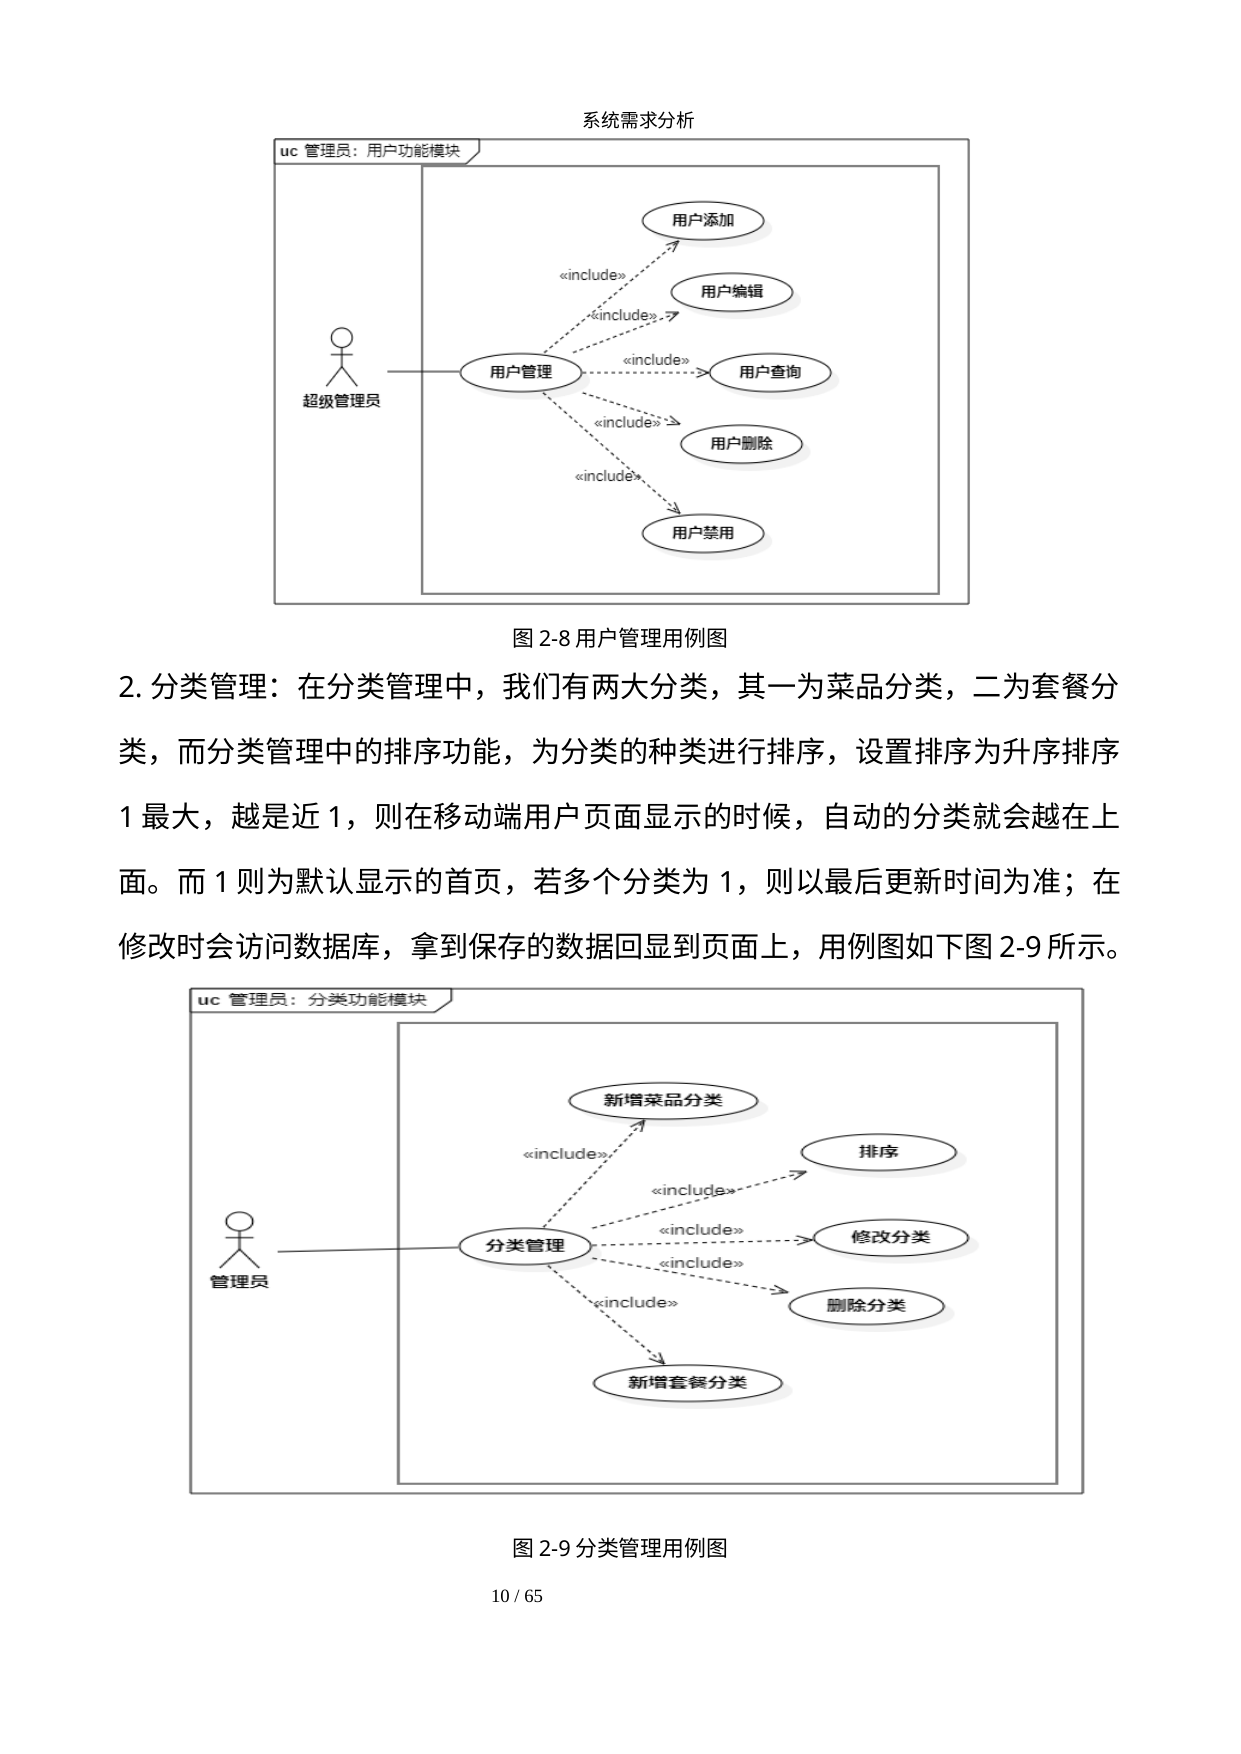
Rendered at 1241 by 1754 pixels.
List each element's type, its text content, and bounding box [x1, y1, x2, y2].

text 图2-9分类管理用例图 [118, 1530, 1122, 1563]
text 图2-8用户管理用例图 [118, 620, 1122, 653]
list 分类管理：在分类管理中，我们有两大分类，其一为菜品分类，二为套餐分类，而分类管理中的排序功能，为分类的种类进行排序，设置排序为升序排序，1最大，越是近1，则在移动端用户页面显示的时候，自动的分类就会越在上面。而1则为默认显示的首页，若多个分类为1，则以最后更新时间为准；在修改时会访问数据库，拿到保存的数据回显到页面上，用例图如下图2-9所示。 [118, 653, 1122, 978]
picture [168, 977, 1109, 1502]
picture [258, 132, 982, 609]
